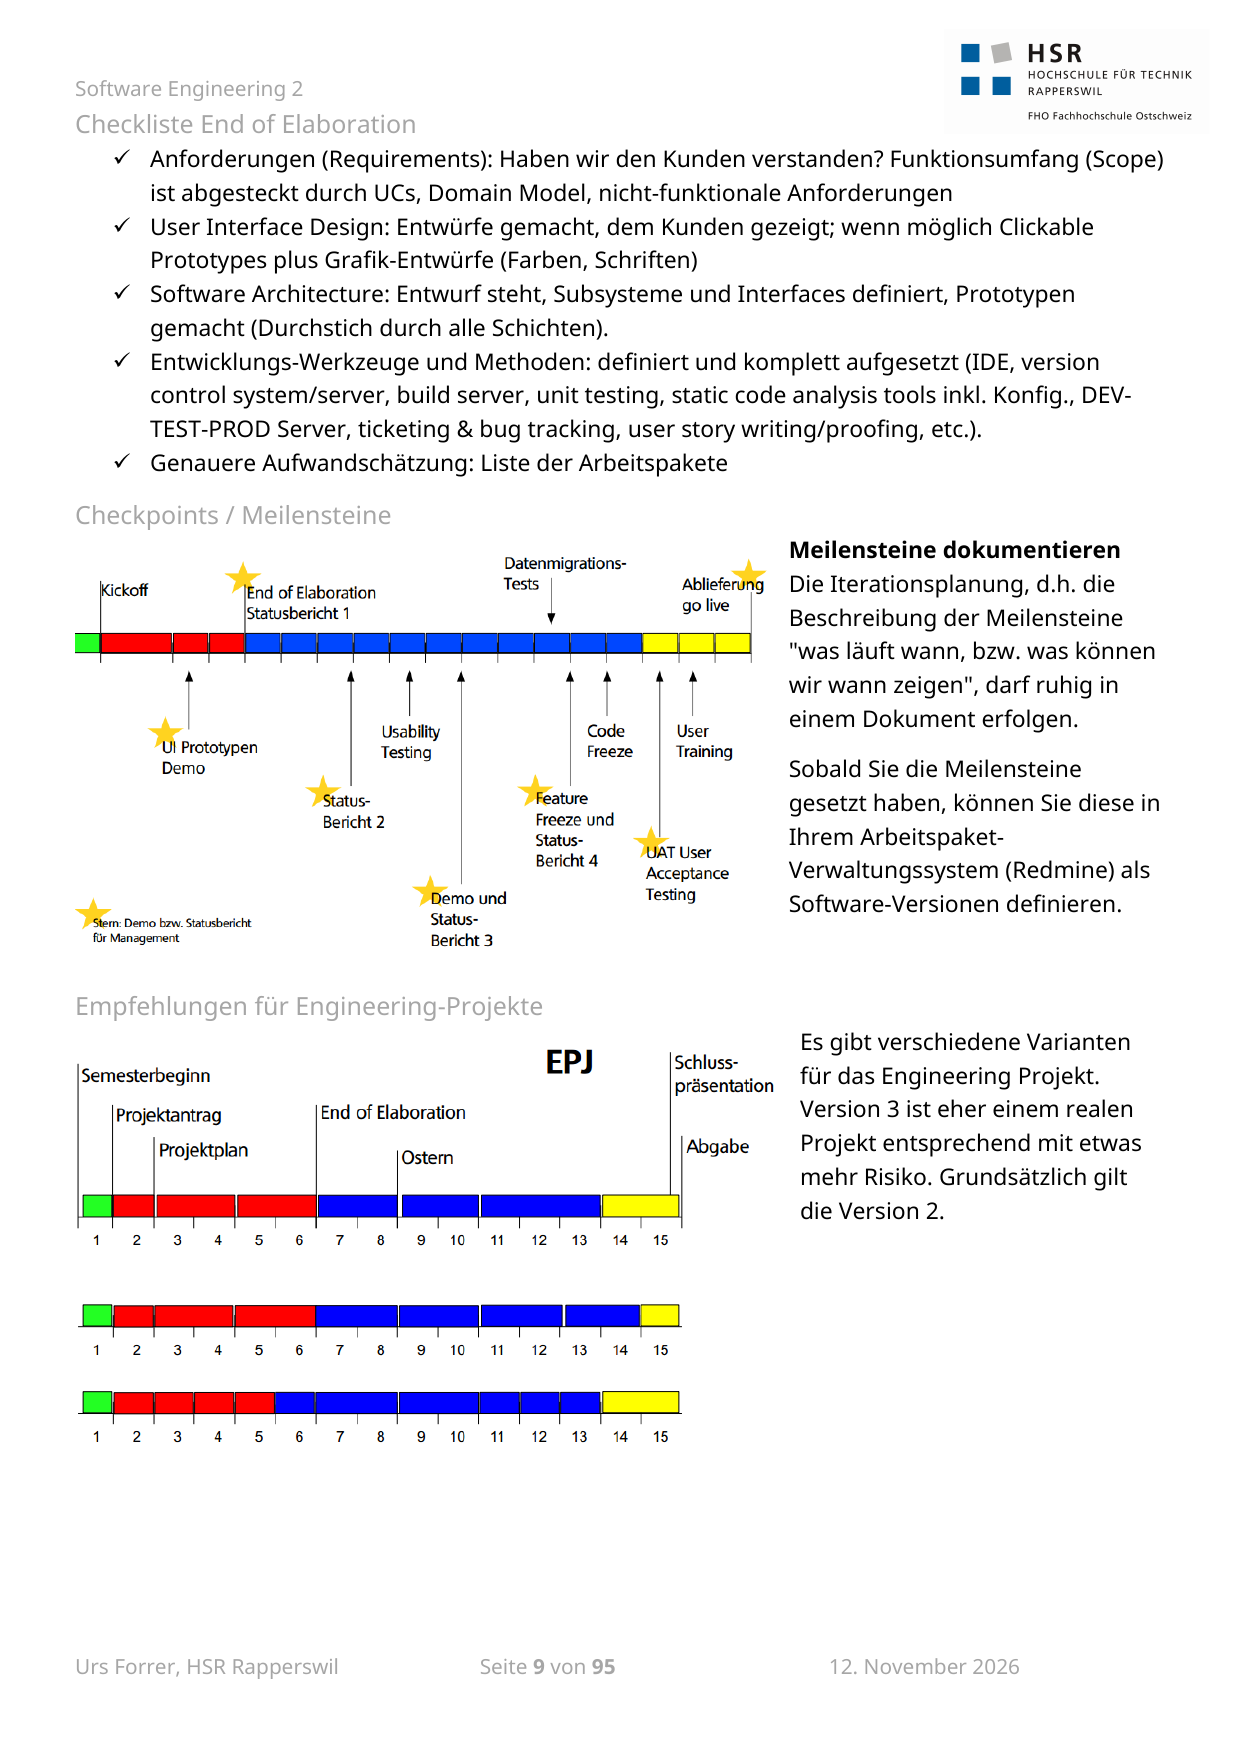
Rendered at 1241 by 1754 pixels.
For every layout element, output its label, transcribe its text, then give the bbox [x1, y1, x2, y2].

subtitle Checkliste End of Elaboration [75, 106, 1165, 140]
list Software Architecture: Entwurf steht, Subsysteme und Interfaces definiert, Prototypen gemacht (Durchstich durch alle Schichten). [112, 278, 1165, 343]
picture [943, 29, 1210, 134]
picture [75, 534, 770, 950]
picture [75, 1026, 782, 1454]
list Genauere Aufwandschätzung: Liste der Arbeitspakete [112, 447, 1165, 478]
text Meilensteine dokumentieren Die Iterationsplanung, d.h. die Beschreibung der Meilensteine "was läuft wann, bzw. was können wir wann zeigen", darf ruhig in einem Dokument erfolgen. [770, 534, 1165, 734]
subtitle Checkpoints / Meilensteine [75, 497, 1165, 531]
text Es gibt verschiedene Varianten für das Engineering Projekt. Version 3 ist eher einem realen Projekt entsprechend mit etwas mehr Risiko. Grundsätzlich gilt die Version 2. [782, 1026, 1165, 1226]
list Entwicklungs-Werkzeuge und Methoden: definiert und komplett aufgesetzt (IDE, version control system/server, build server, unit testing, static code analysis tools inkl. Konfig., DEV-TEST-PROD Server, ticketing & bug tracking, user story writing/proofing, etc.). [112, 346, 1165, 444]
list User Interface Design: Entwürfe gemacht, dem Kunden gezeigt; wenn möglich Clickable Prototypes plus Grafik-Entwürfe (Farben, Schriften) [112, 211, 1165, 276]
subtitle Empfehlungen für Engineering-Projekte [75, 989, 1165, 1023]
text Sobald Sie die Meilensteine gesetzt haben, können Sie diese in Ihrem Arbeitspaket-Verwaltungssystem (Redmine) als Software-Versionen definieren. [770, 753, 1165, 919]
list Anforderungen (Requirements): Haben wir den Kunden verstanden? Funktionsumfang (Scope) ist abgesteckt durch UCs, Domain Model, nicht-funktionale Anforderungen [112, 143, 1165, 208]
